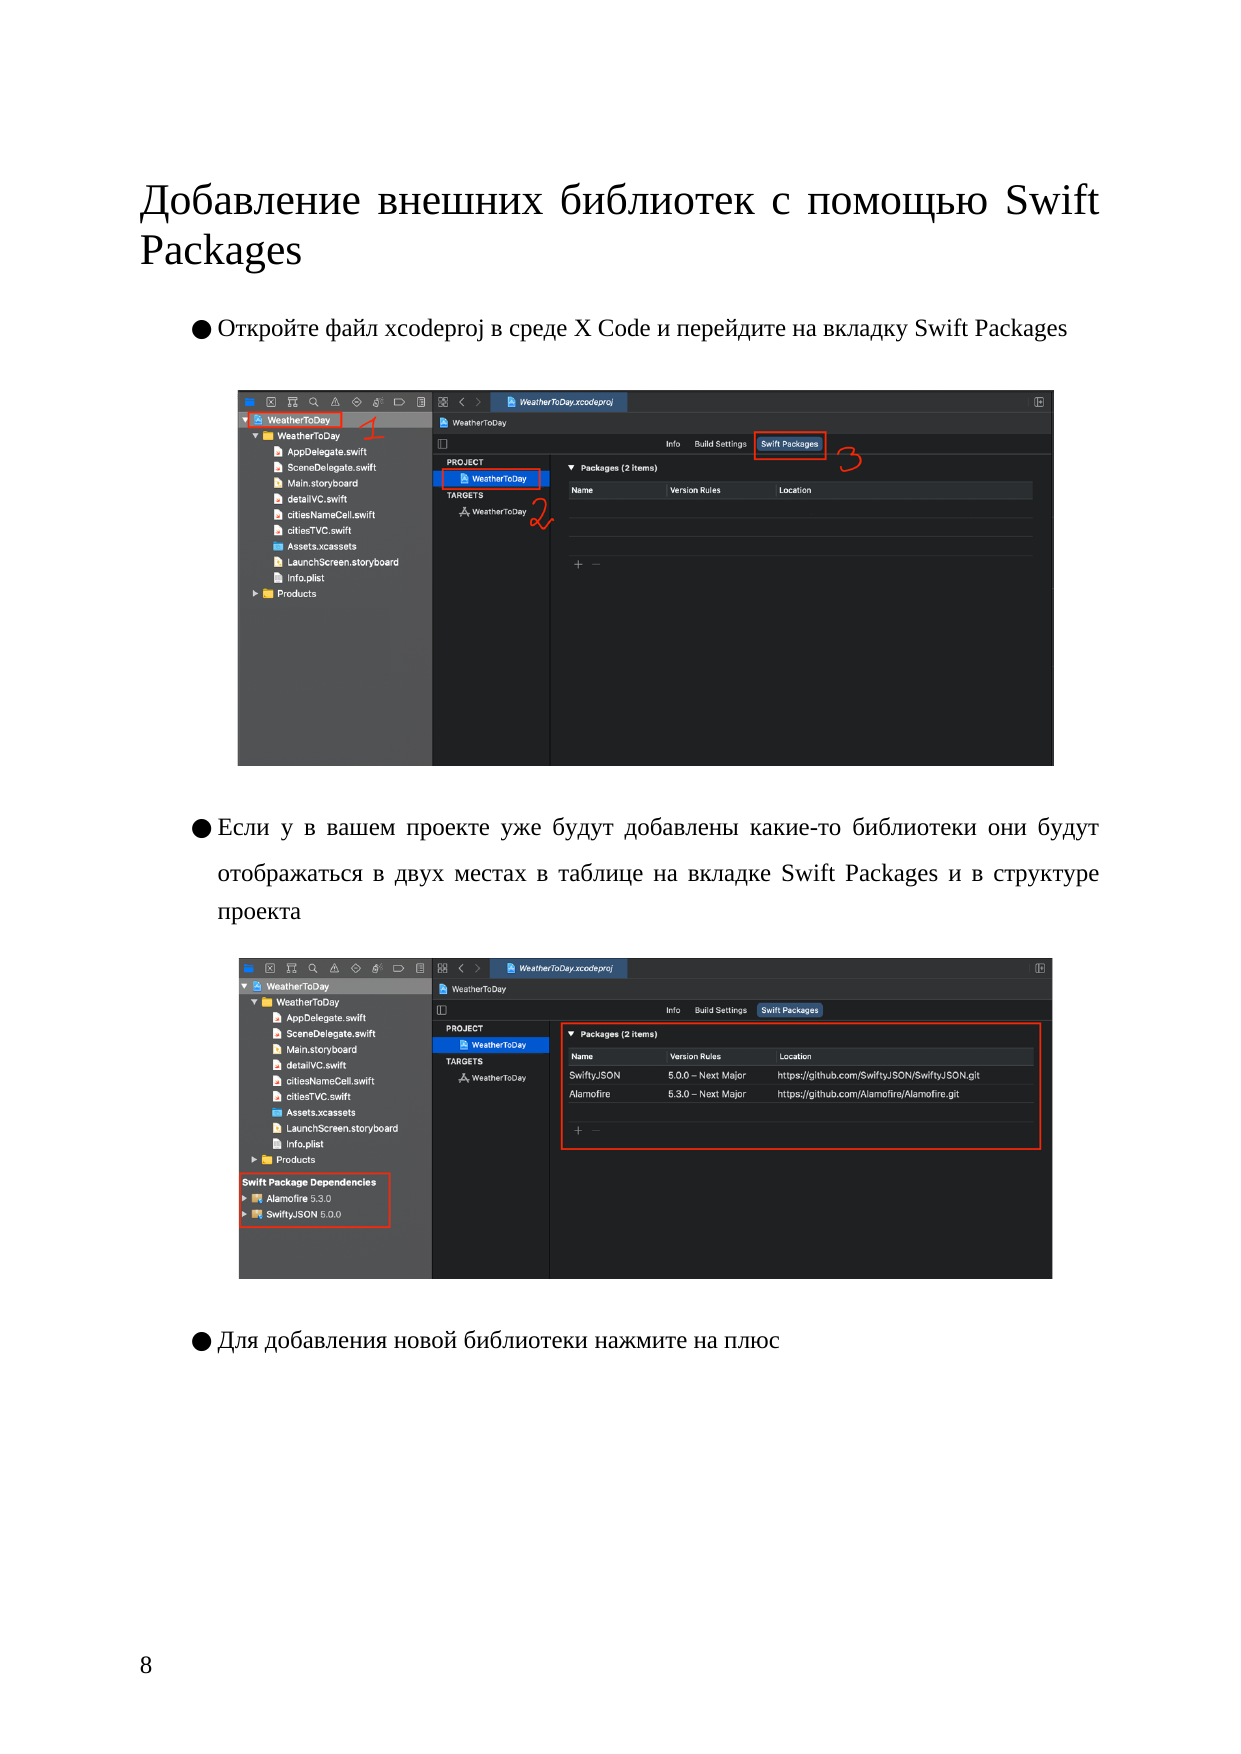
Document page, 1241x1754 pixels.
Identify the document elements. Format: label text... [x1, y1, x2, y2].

list Если у в вашем проекте уже будут добавлены какие-то библиотеки они будут отображаться в двух местах в таблице на вкладке Swift Packages и в структуре проекта [191, 799, 1101, 924]
picture [237, 390, 1054, 766]
list Для добавления новой библиотеки нажмите на плюс [191, 1312, 1101, 1363]
subtitle Добавление внешних библиотек с помощью Swift Packages [139, 174, 1101, 274]
picture [238, 958, 1053, 1279]
list Откройте файл xcodeproj в среде X Code и перейдите на вкладку Swift Packages [191, 299, 1101, 351]
